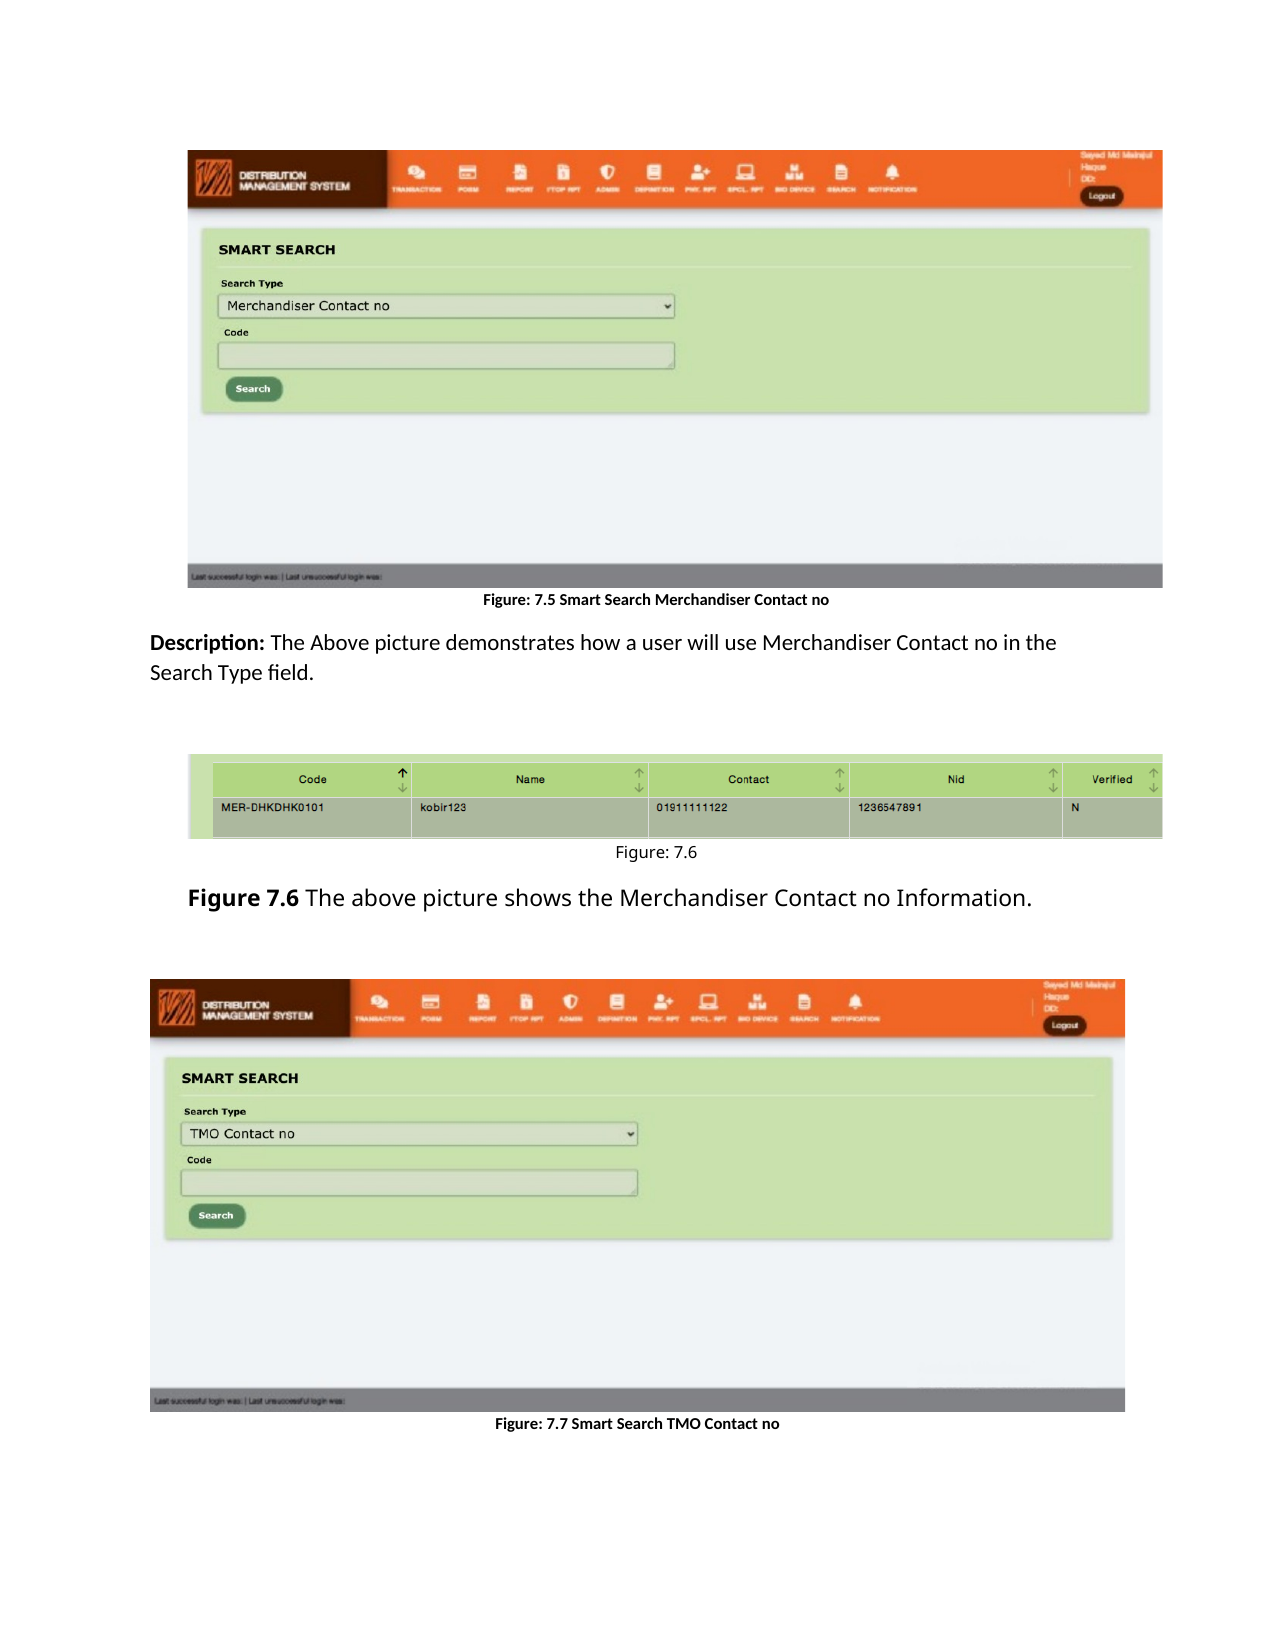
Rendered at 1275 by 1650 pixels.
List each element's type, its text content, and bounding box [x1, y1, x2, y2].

text Figure 7.6 The above picture shows the Merchandiser Contact no Information. [187, 882, 1125, 913]
picture [150, 979, 1125, 1412]
text Description: The Above picture demonstrates how a user will use Merchandiser Contact no in the Search Type field. [150, 628, 1125, 686]
picture [187, 150, 1163, 588]
picture [187, 754, 1163, 839]
text Figure: 7.5 Smart Search Merchandiser Contact no [187, 588, 1125, 609]
text Figure: 7.6 [187, 839, 1125, 863]
text Figure: 7.7 Smart Search TMO Contact no [150, 1412, 1125, 1434]
